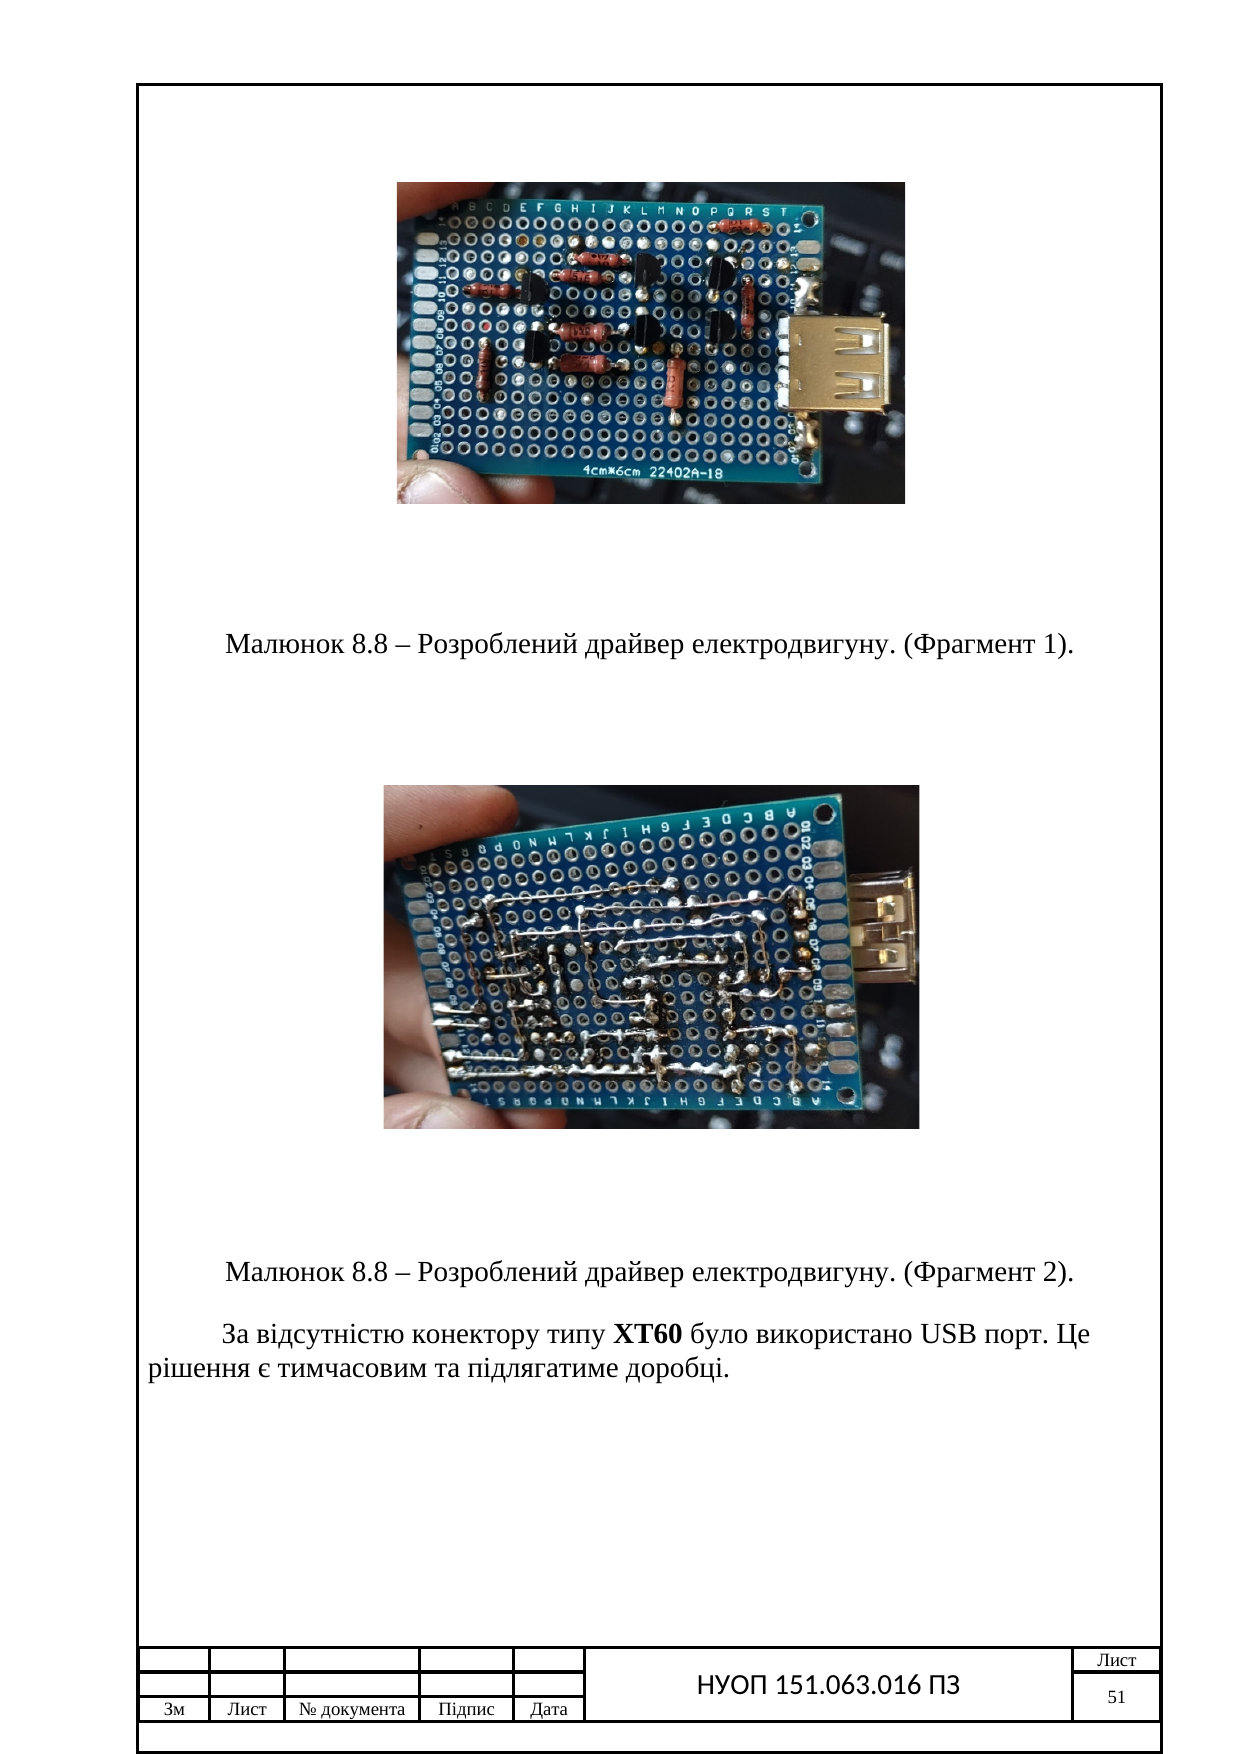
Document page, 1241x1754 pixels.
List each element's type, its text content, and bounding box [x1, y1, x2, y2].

text Малюнок 8.8 – Розроблений драйвер електродвигуну. (Фрагмент 2). [148, 1254, 1152, 1287]
text За відсутністю конектору типу XT60 було використано USB порт. Це рішення є тимчасовим та підлягатиме доробці. [148, 1316, 1152, 1383]
picture [396, 182, 906, 504]
text Малюнок 8.8 – Розроблений драйвер електродвигуну. (Фрагмент 1). [148, 626, 1152, 659]
picture [383, 785, 920, 1129]
